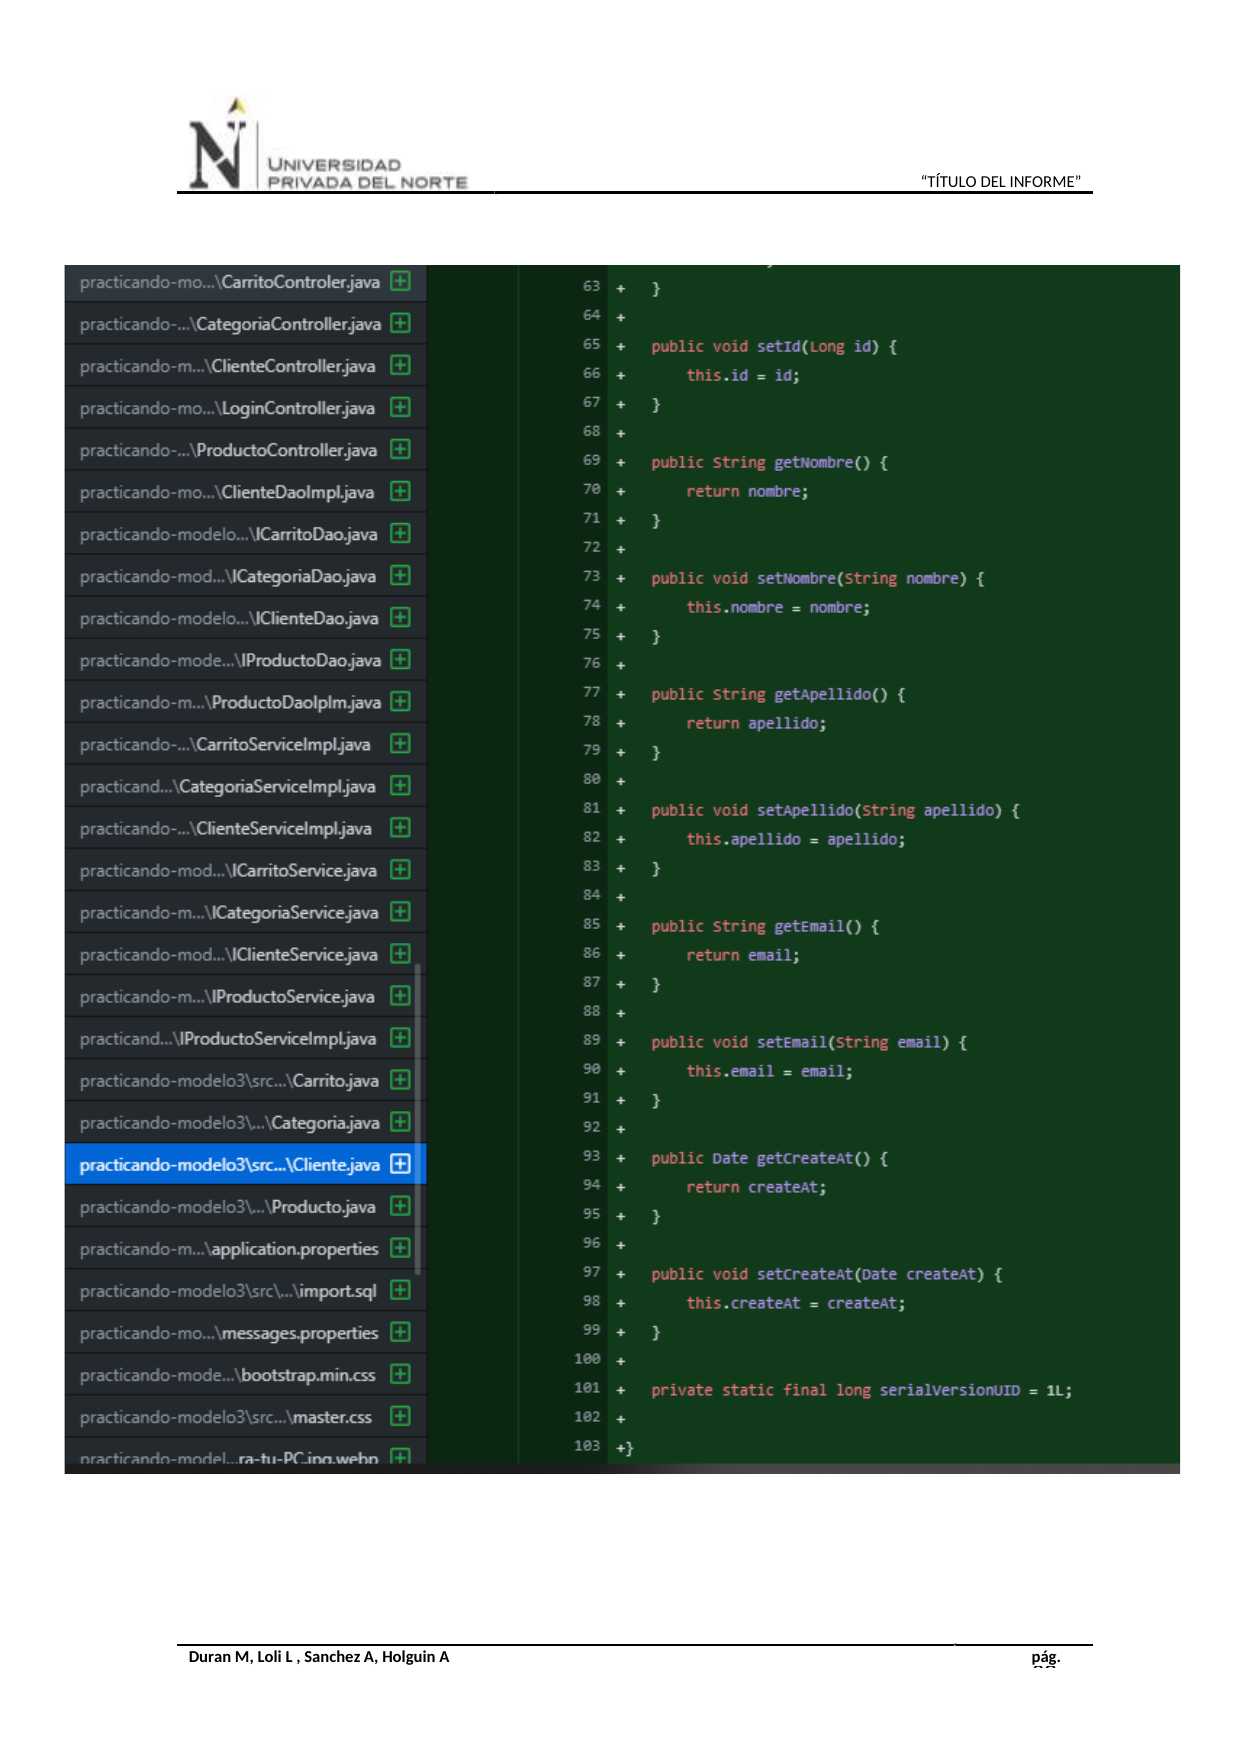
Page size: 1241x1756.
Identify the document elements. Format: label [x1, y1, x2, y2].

picture [188, 95, 469, 191]
picture [64, 265, 1181, 1474]
